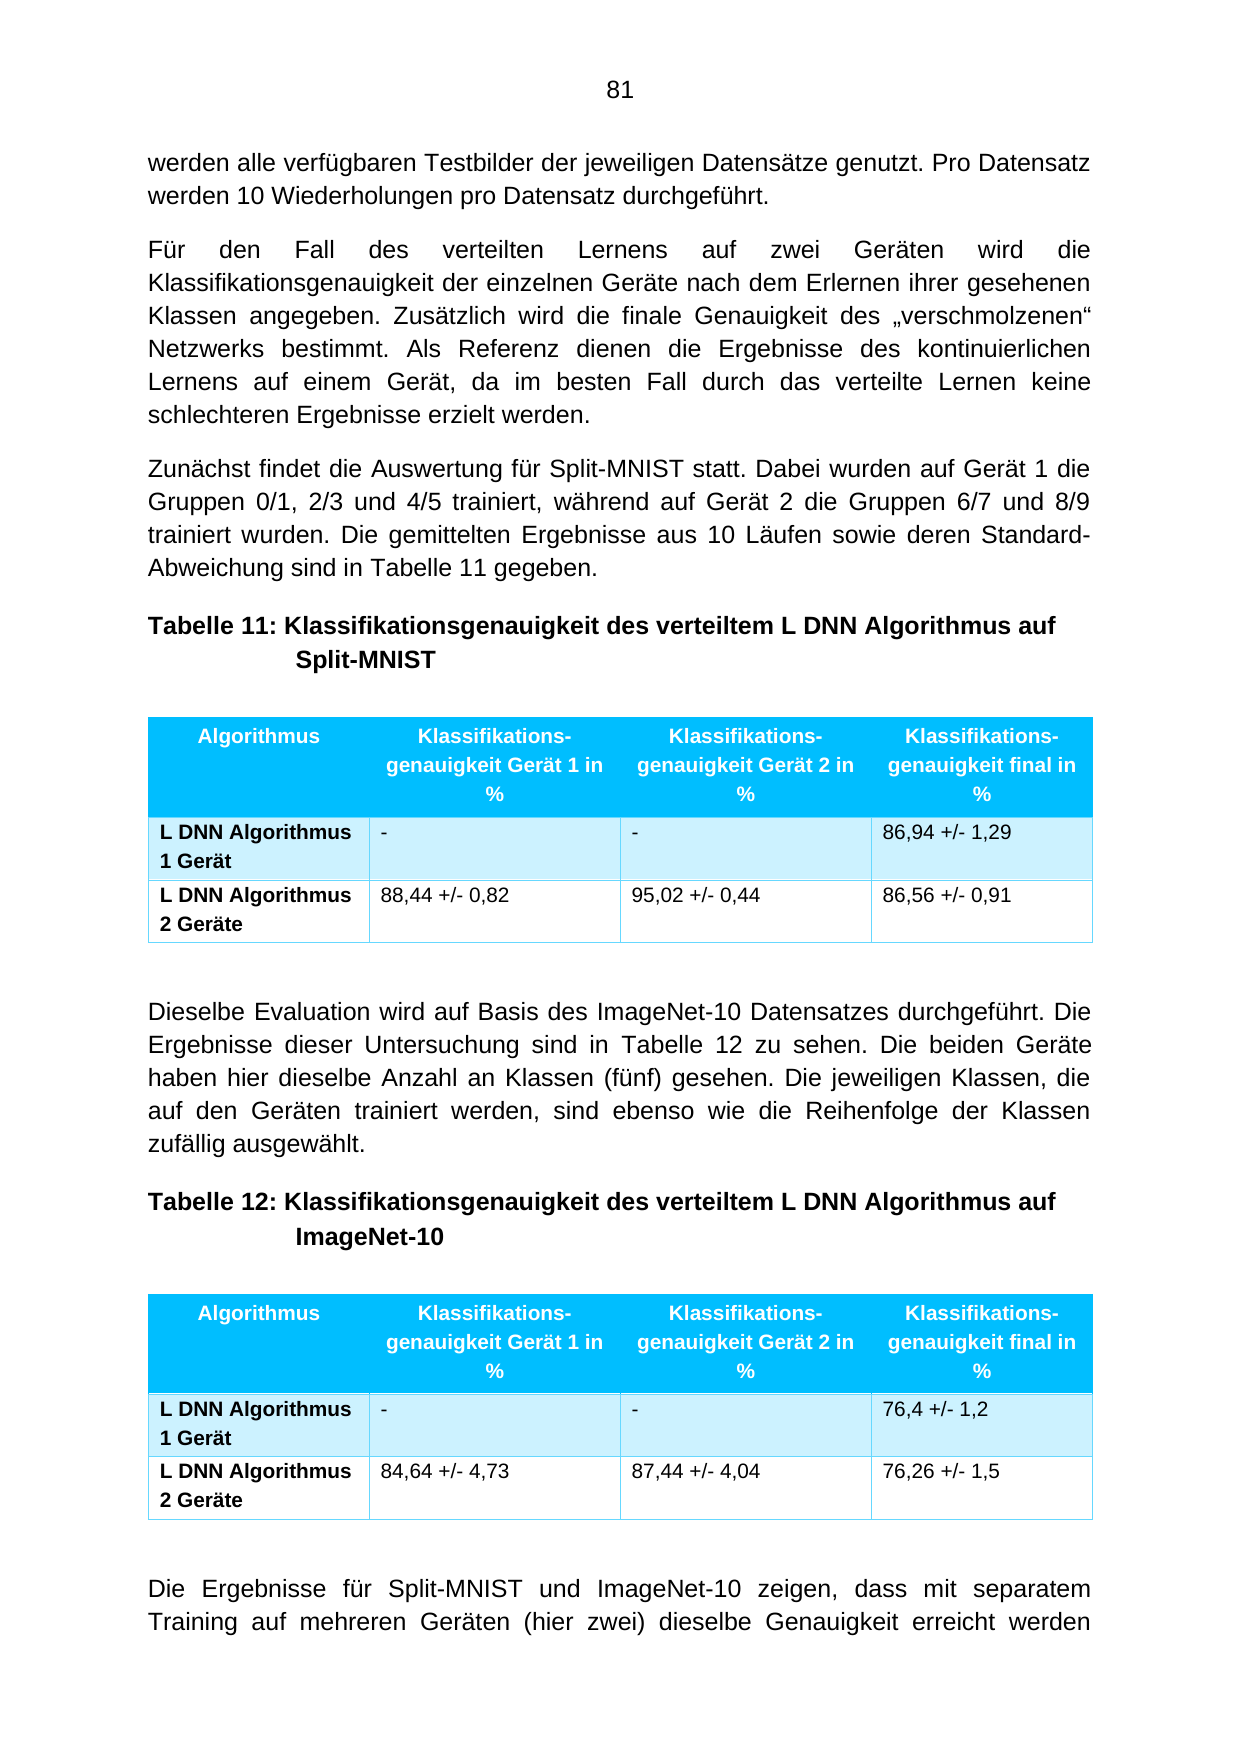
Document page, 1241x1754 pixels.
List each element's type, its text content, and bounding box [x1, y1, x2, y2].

table_header Klassifikations-genauigkeit final in % [872, 1295, 1092, 1393]
table_cell 88,44 +/- 0,82 [370, 881, 620, 942]
table_cell 95,02 +/- 0,44 [621, 881, 871, 942]
table_cell - [621, 1395, 871, 1456]
text Dieselbe Evaluation wird auf Basis des ImageNet-10 Datensatzes durchgeführt. Die Ergebnisse dieser Untersuchung sind in Tabelle 12 zu sehen. Die beiden Geräte haben hier dieselbe Anzahl an Klassen (fünf) gesehen. Die jeweiligen Klassen, die auf den Geräten trainiert werden, sind ebenso wie die Reihenfolge der Klassen zufällig ausgewählt. [148, 997, 1092, 1158]
text Tabelle 11: Klassifikationsgenauigkeit des verteiltem L DNN Algorithmus auf Split-MNIST [148, 611, 1092, 674]
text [148, 1574, 1092, 1636]
table_cell 84,64 +/- 4,73 [370, 1457, 620, 1519]
table_header Klassifikations-genauigkeit Gerät 2 in % [621, 1295, 871, 1393]
table_header Algorithmus [149, 1295, 369, 1393]
table_cell L DNN Algorithmus 2 Geräte [149, 881, 369, 942]
table_cell - [621, 818, 871, 879]
table_cell 87,44 +/- 4,04 [621, 1457, 871, 1519]
table_cell L DNN Algorithmus 2 Geräte [149, 1457, 369, 1519]
table_cell - [370, 1395, 620, 1456]
table_header Algorithmus [149, 718, 369, 817]
table_cell L DNN Algorithmus 1 Gerät [149, 1395, 369, 1456]
table_header Klassifikations-genauigkeit Gerät 1 in % [370, 718, 620, 817]
text Zunächst findet die Auswertung für Split-MNIST statt. Dabei wurden auf Gerät 1 die Gruppen 0/1, 2/3 und 4/5 trainiert, während auf Gerät 2 die Gruppen 6/7 und 8/9 trainiert wurden. Die gemittelten Ergebnisse aus 10 Läufen sowie deren Standard-Abweichung sind in Tabelle 11 gegeben. [148, 453, 1092, 581]
table_cell 86,56 +/- 0,91 [872, 881, 1092, 942]
table_cell 86,94 +/- 1,29 [872, 818, 1092, 879]
table_cell - [370, 818, 620, 879]
table_cell 76,26 +/- 1,5 [872, 1457, 1092, 1519]
text Tabelle 12: Klassifikationsgenauigkeit des verteiltem L DNN Algorithmus auf ImageNet-10 [148, 1187, 1092, 1251]
table_cell 76,4 +/- 1,2 [872, 1395, 1092, 1456]
table_cell L DNN Algorithmus 1 Gerät [149, 818, 369, 879]
text Für den Fall des verteilten Lernens auf zwei Geräten wird die Klassifikationsgenauigkeit der einzelnen Geräte nach dem Erlernen ihrer gesehenen Klassen angegeben. Zusätzlich wird die finale Genauigkeit des „verschmolzenen“ Netzwerks bestimmt. Als Referenz dienen die Ergebnisse des kontinuierlichen Lernens auf einem Gerät, da im besten Fall durch das verteilte Lernen keine schlechteren Ergebnisse erzielt werden. [148, 234, 1092, 428]
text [148, 148, 1092, 209]
table_header Klassifikations-genauigkeit Gerät 1 in % [370, 1295, 620, 1393]
table_header Klassifikations-genauigkeit Gerät 2 in % [621, 718, 871, 817]
table_header Klassifikations-genauigkeit final in % [872, 718, 1092, 817]
